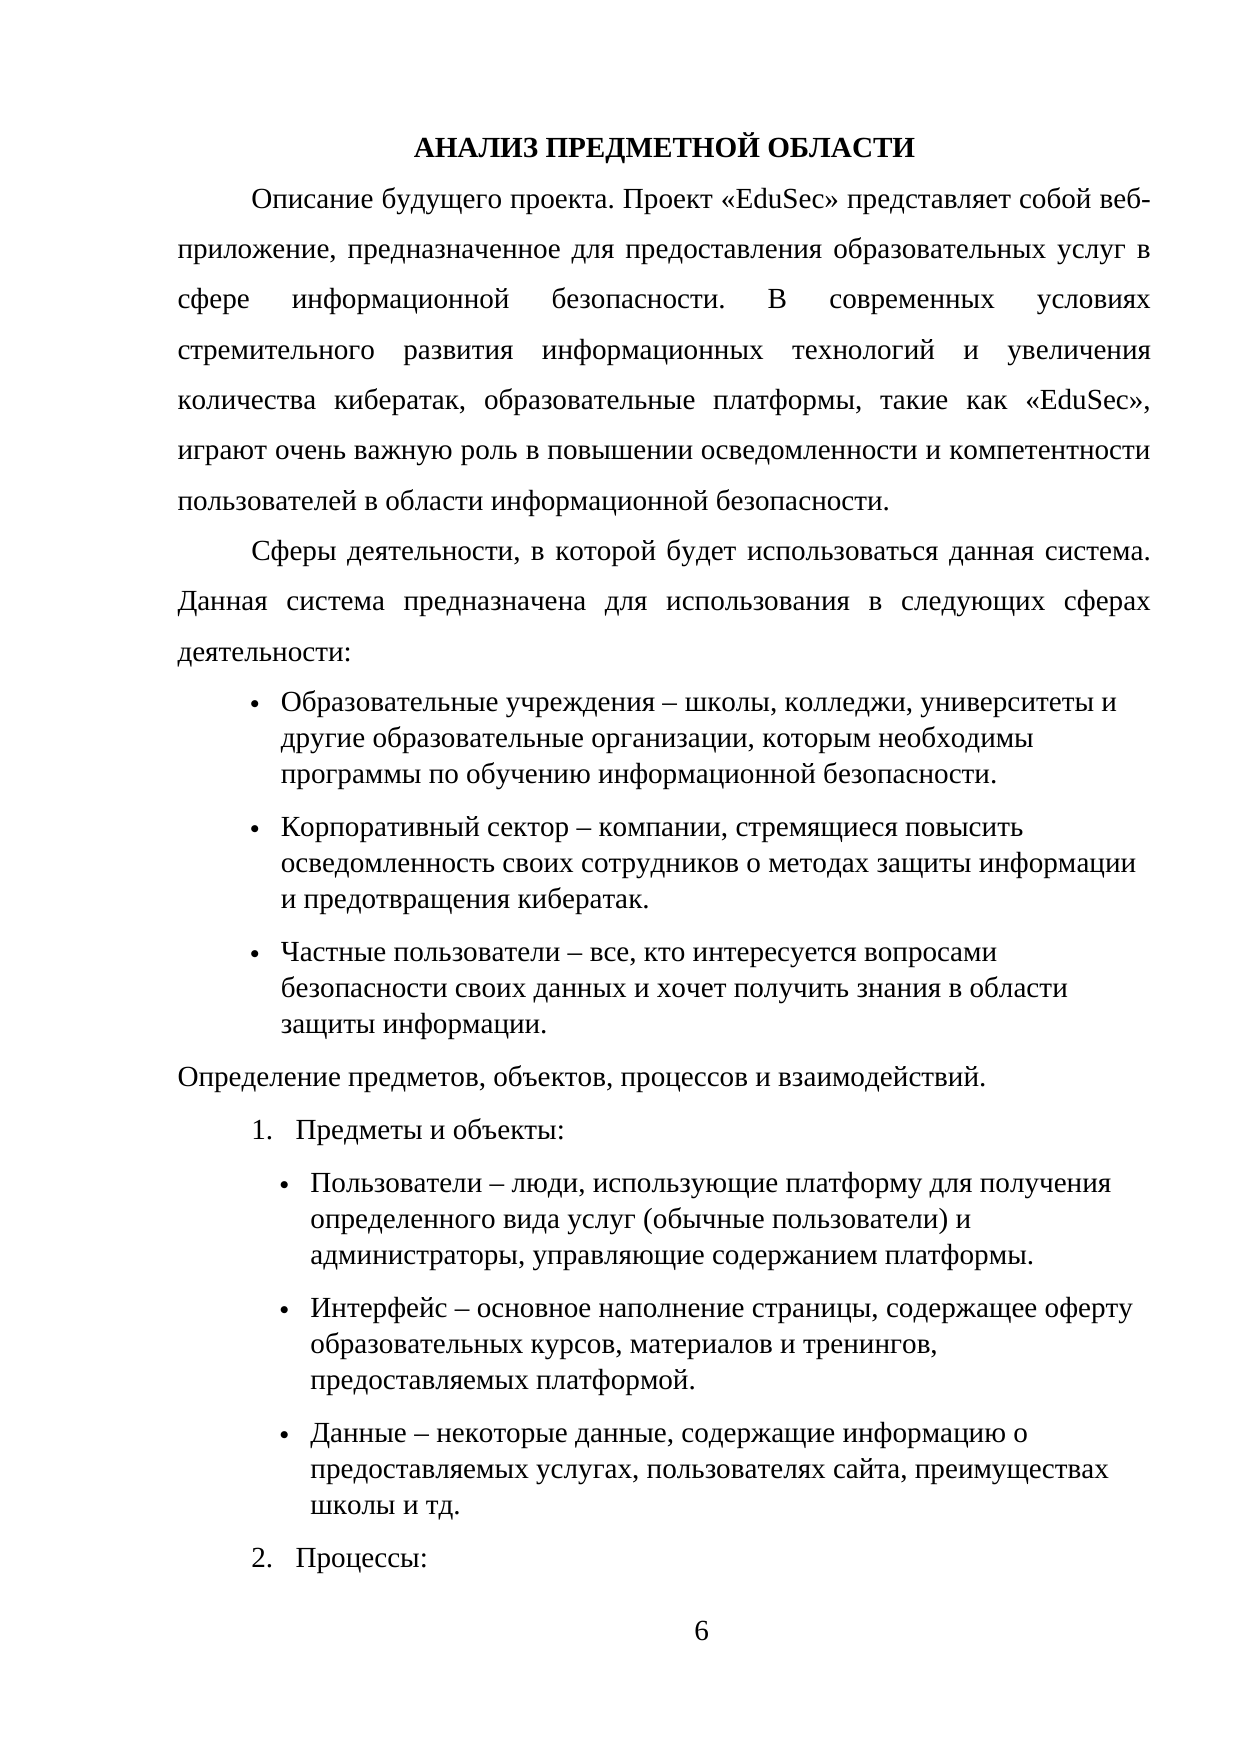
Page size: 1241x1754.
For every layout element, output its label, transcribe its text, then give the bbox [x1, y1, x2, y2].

list Интерфейс – основное наполнение страницы, содержащее оферту образовательных курсов, материалов и тренингов, предоставляемых платформой. [281, 1290, 1152, 1396]
list Частные пользователи – все, кто интересуется вопросами безопасности своих данных и хочет получить знания в области защиты информации. [251, 934, 1152, 1040]
list Предметы и объекты: [251, 1112, 1152, 1146]
list Образовательные учреждения – школы, колледжи, университеты и другие образовательные организации, которым необходимы программы по обучению информационной безопасности. [251, 684, 1152, 790]
text Определение предметов, объектов, процессов и взаимодействий. [177, 1059, 1152, 1093]
text Сферы деятельности, в которой будет использоваться данная система. Данная система предназначена для использования в следующих сферах деятельности: [177, 533, 1152, 667]
list Пользователи – люди, использующие платформу для получения определенного вида услуг (обычные пользователи) и администраторы, управляющие содержанием платформы. [281, 1165, 1152, 1271]
list Процессы: [251, 1540, 1152, 1574]
list Корпоративный сектор – компании, стремящиеся повысить осведомленность своих сотрудников о методах защиты информации и предотвращения кибератак. [251, 809, 1152, 915]
list Данные – некоторые данные, содержащие информацию о предоставляемых услугах, пользователях сайта, преимуществах школы и тд. [281, 1415, 1152, 1521]
text Описание будущего проекта. Проект «EduSec» представляет собой веб-приложение, предназначенное для предоставления образовательных услуг в сфере информационной безопасности. В современных условиях стремительного развития информационных технологий и увеличения количества кибератак, образовательные платформы, такие как «EduSec», играют очень важную роль в повышении осведомленности и компетентности пользователей в области информационной безопасности. [177, 181, 1152, 516]
subtitle Анализ предметной области [177, 131, 1152, 164]
